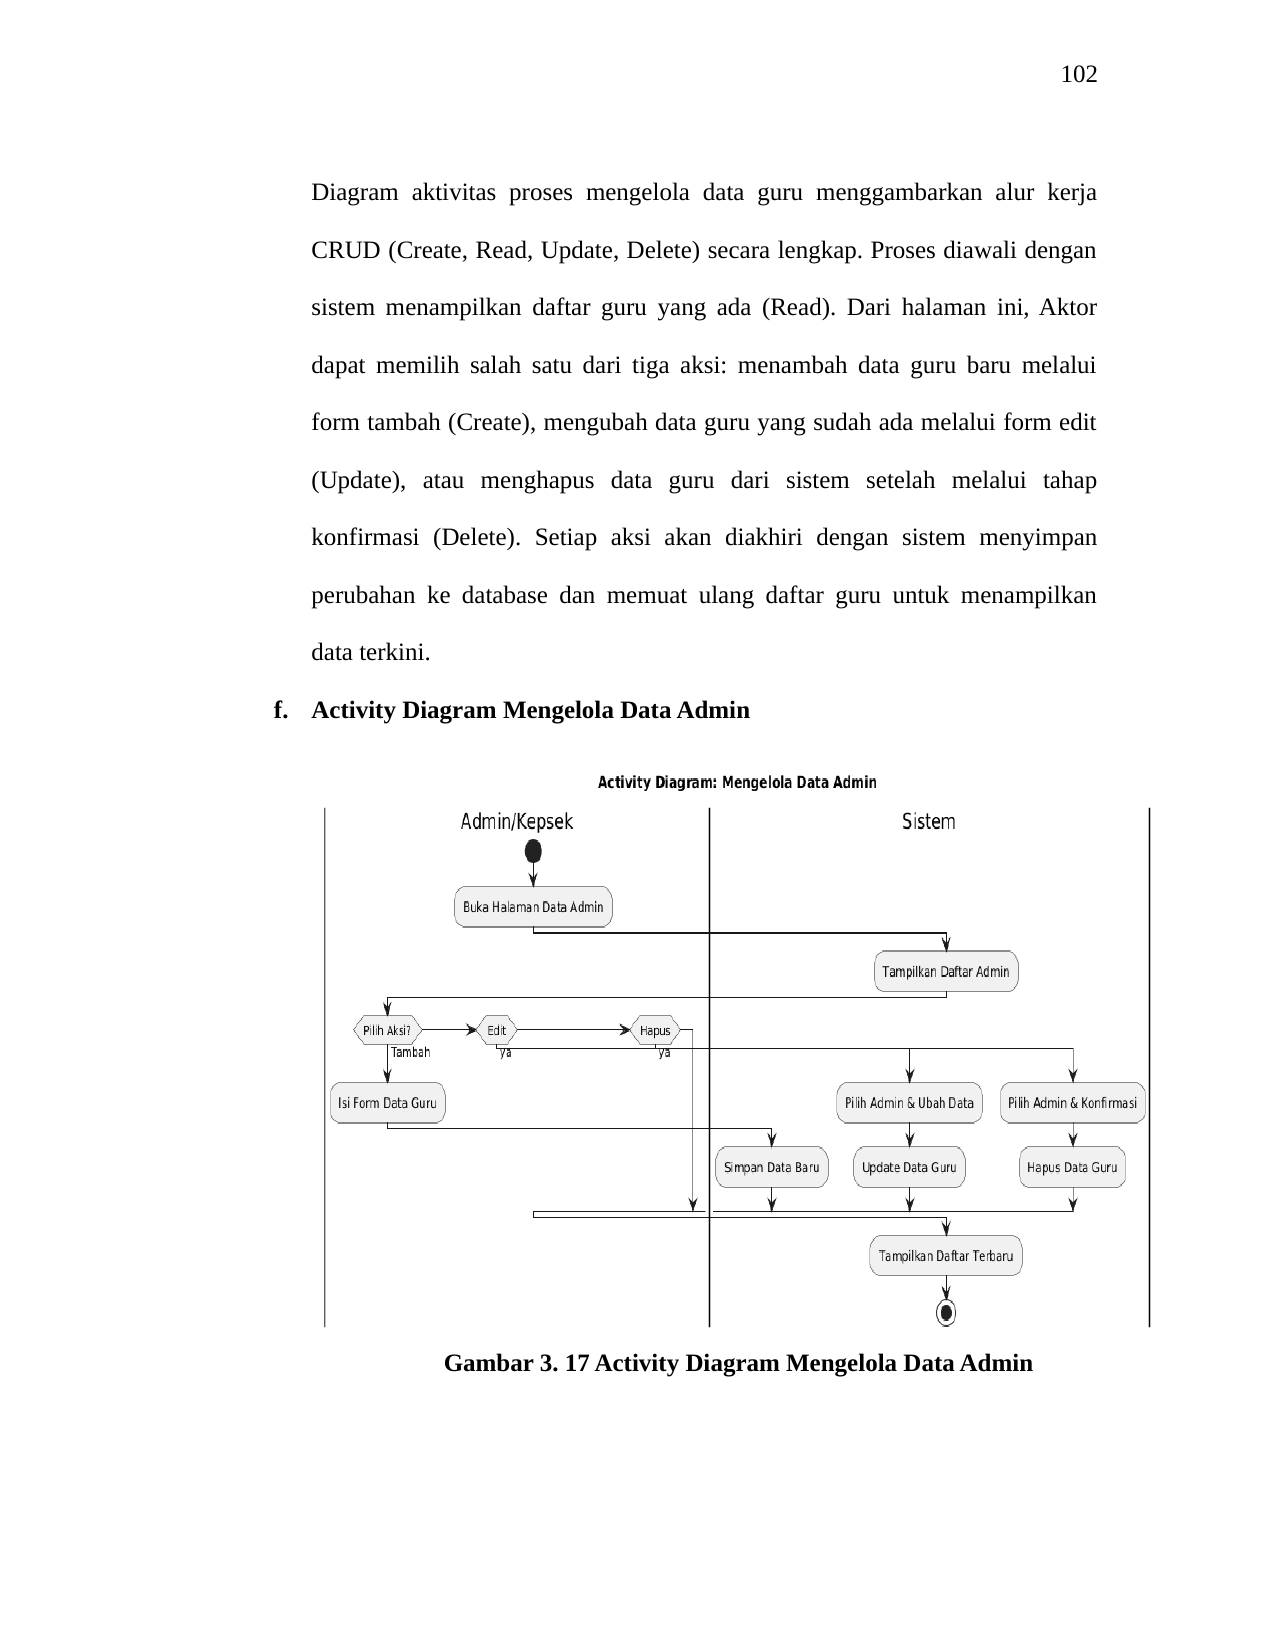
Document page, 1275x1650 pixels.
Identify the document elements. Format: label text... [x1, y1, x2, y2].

list Activity Diagram Mengelola Data Admin [274, 695, 1098, 723]
list Diagram aktivitas proses mengelola data guru menggambarkan alur kerja CRUD (Create, Read, Update, Delete) secara lengkap. Proses diawali dengan sistem menampilkan daftar guru yang ada (Read). Dari halaman ini, Aktor dapat memilih salah satu dari tiga aksi: menambah data guru baru melalui form tambah (Create), mengubah data guru yang sudah ada melalui form edit (Update), atau menghapus data guru dari sistem setelah melalui tahap konfirmasi (Delete). Setiap aksi akan diakhiri dengan sistem menyimpan perubahan ke database dan memuat ulang daftar guru untuk menampilkan data terkini. [311, 177, 1098, 666]
picture [311, 750, 1165, 1339]
